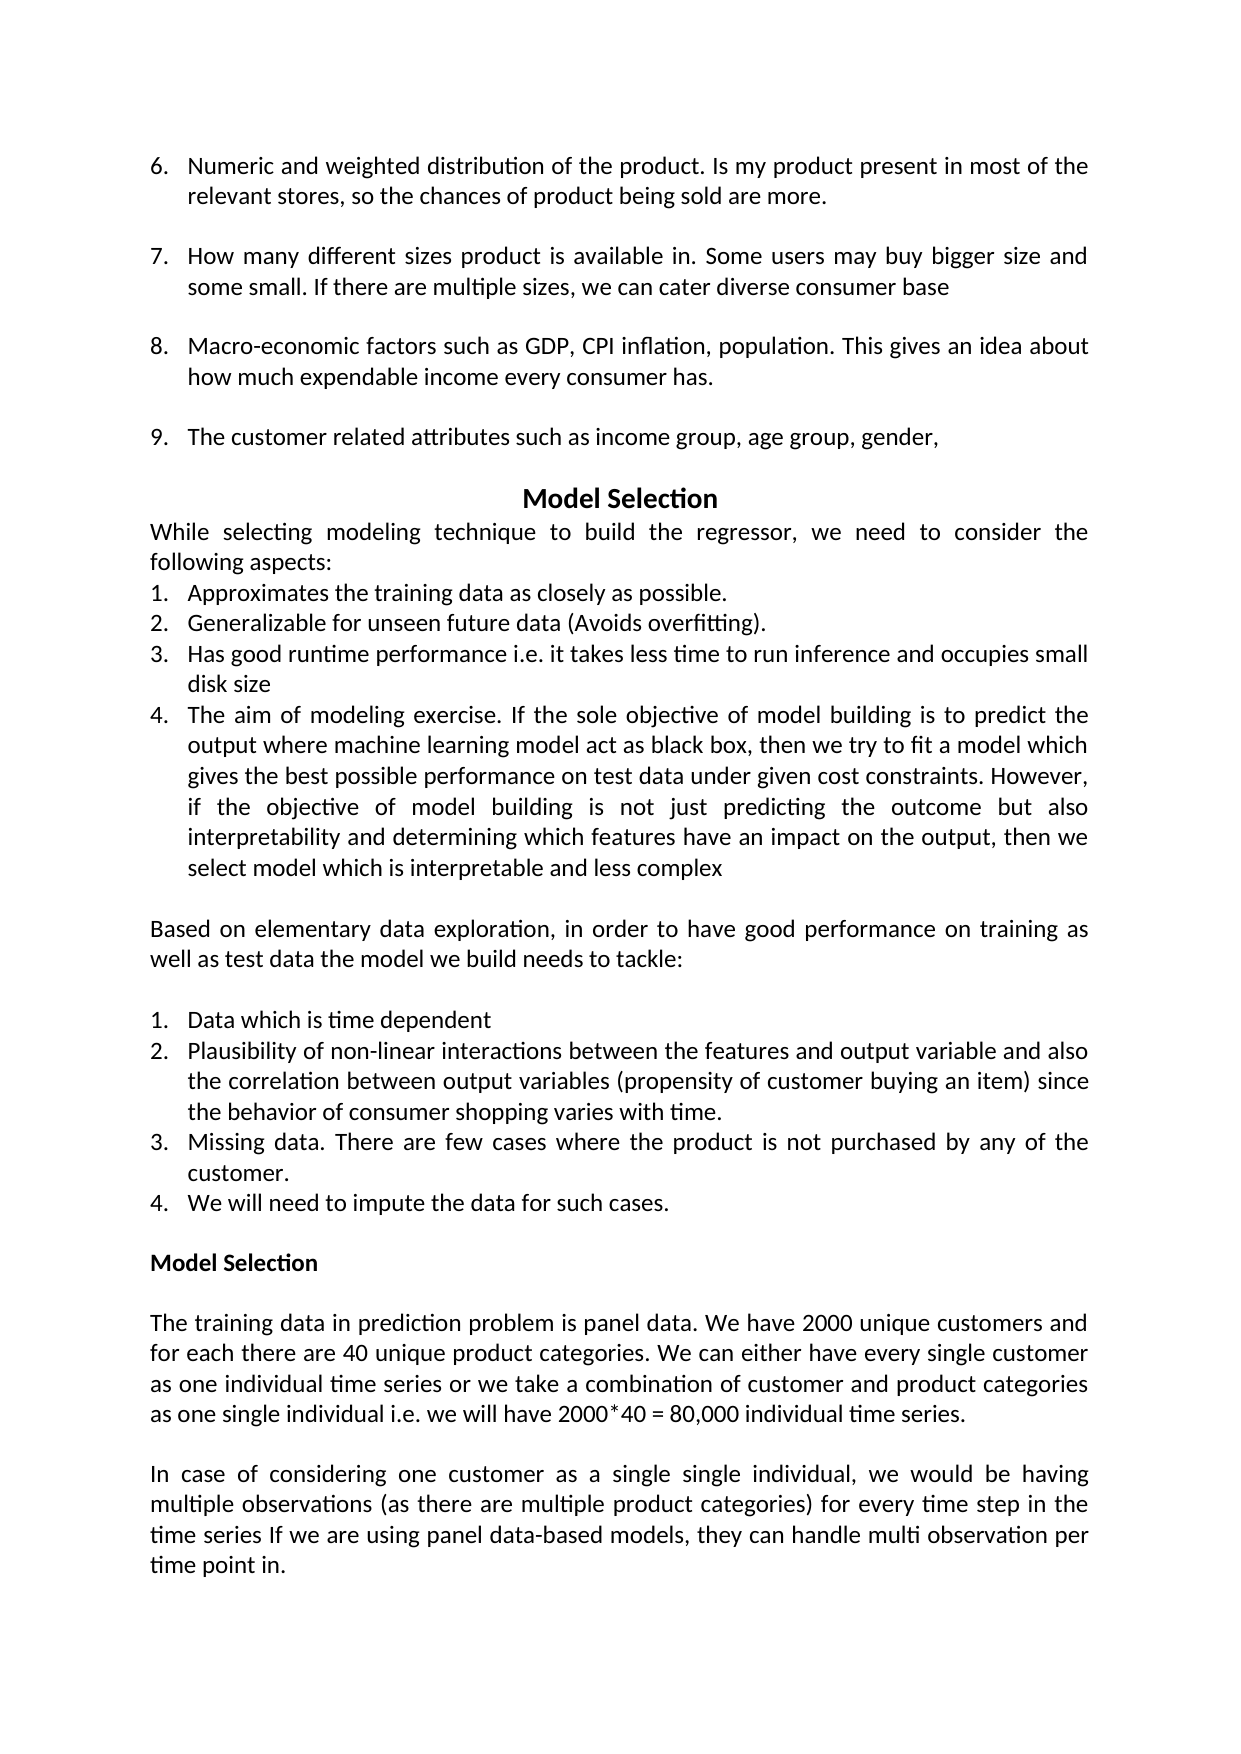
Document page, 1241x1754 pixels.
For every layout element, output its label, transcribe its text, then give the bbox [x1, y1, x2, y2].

text Model Selection [150, 1247, 1090, 1278]
list Numeric and weighted distribution of the product. Is my product present in most of the relevant stores, so the chances of product being sold are more. [150, 150, 1090, 211]
list Approximates the training data as closely as possible. [150, 577, 1090, 607]
text In case of considering one customer as a single single individual, we would be having multiple observations (as there are multiple product categories) for every time step in the time series If we are using panel data-based models, they can handle multi observation per time point in. [150, 1458, 1090, 1580]
list Macro-economic factors such as GDP, CPI inflation, population. This gives an idea about how much expendable income every consumer has. [150, 330, 1090, 391]
list Missing data. There are few cases where the product is not purchased by any of the customer. [150, 1126, 1090, 1187]
text Based on elementary data exploration, in order to have good performance on training as well as test data the model we build needs to tackle: [150, 913, 1090, 974]
list Data which is time dependent [150, 1004, 1090, 1035]
list The aim of modeling exercise. If the sole objective of model building is to predict the output where machine learning model act as black box, then we try to fit a model which gives the best possible performance on test data under given cost constraints. However, if the objective of model building is not just predicting the outcome but also interpretability and determining which features have an impact on the output, then we select model which is interpretable and less complex [150, 699, 1090, 882]
list How many different sizes product is available in. Some users may buy bigger size and some small. If there are multiple sizes, we can cater diverse consumer base [150, 240, 1090, 301]
list Has good runtime performance i.e. it takes less time to run inference and occupies small disk size [150, 638, 1090, 699]
list We will need to impute the data for such cases. [150, 1187, 1090, 1218]
text The training data in prediction problem is panel data. We have 2000 unique customers and for each there are 40 unique product categories. We can either have every single customer as one individual time series or we take a combination of customer and product categories as one single individual i.e. we will have 2000*40 = 80,000 individual time series. [150, 1307, 1090, 1429]
list Plausibility of non-linear interactions between the features and output variable and also the correlation between output variables (propensity of customer buying an item) since the behavior of consumer shopping varies with time. [150, 1035, 1090, 1126]
list The customer related attributes such as income group, age group, gender, [150, 421, 1090, 451]
text Model Selection [150, 480, 1090, 516]
text While selecting modeling technique to build the regressor, we need to consider the following aspects: [150, 516, 1090, 577]
list Generalizable for unseen future data (Avoids overfitting). [150, 607, 1090, 638]
